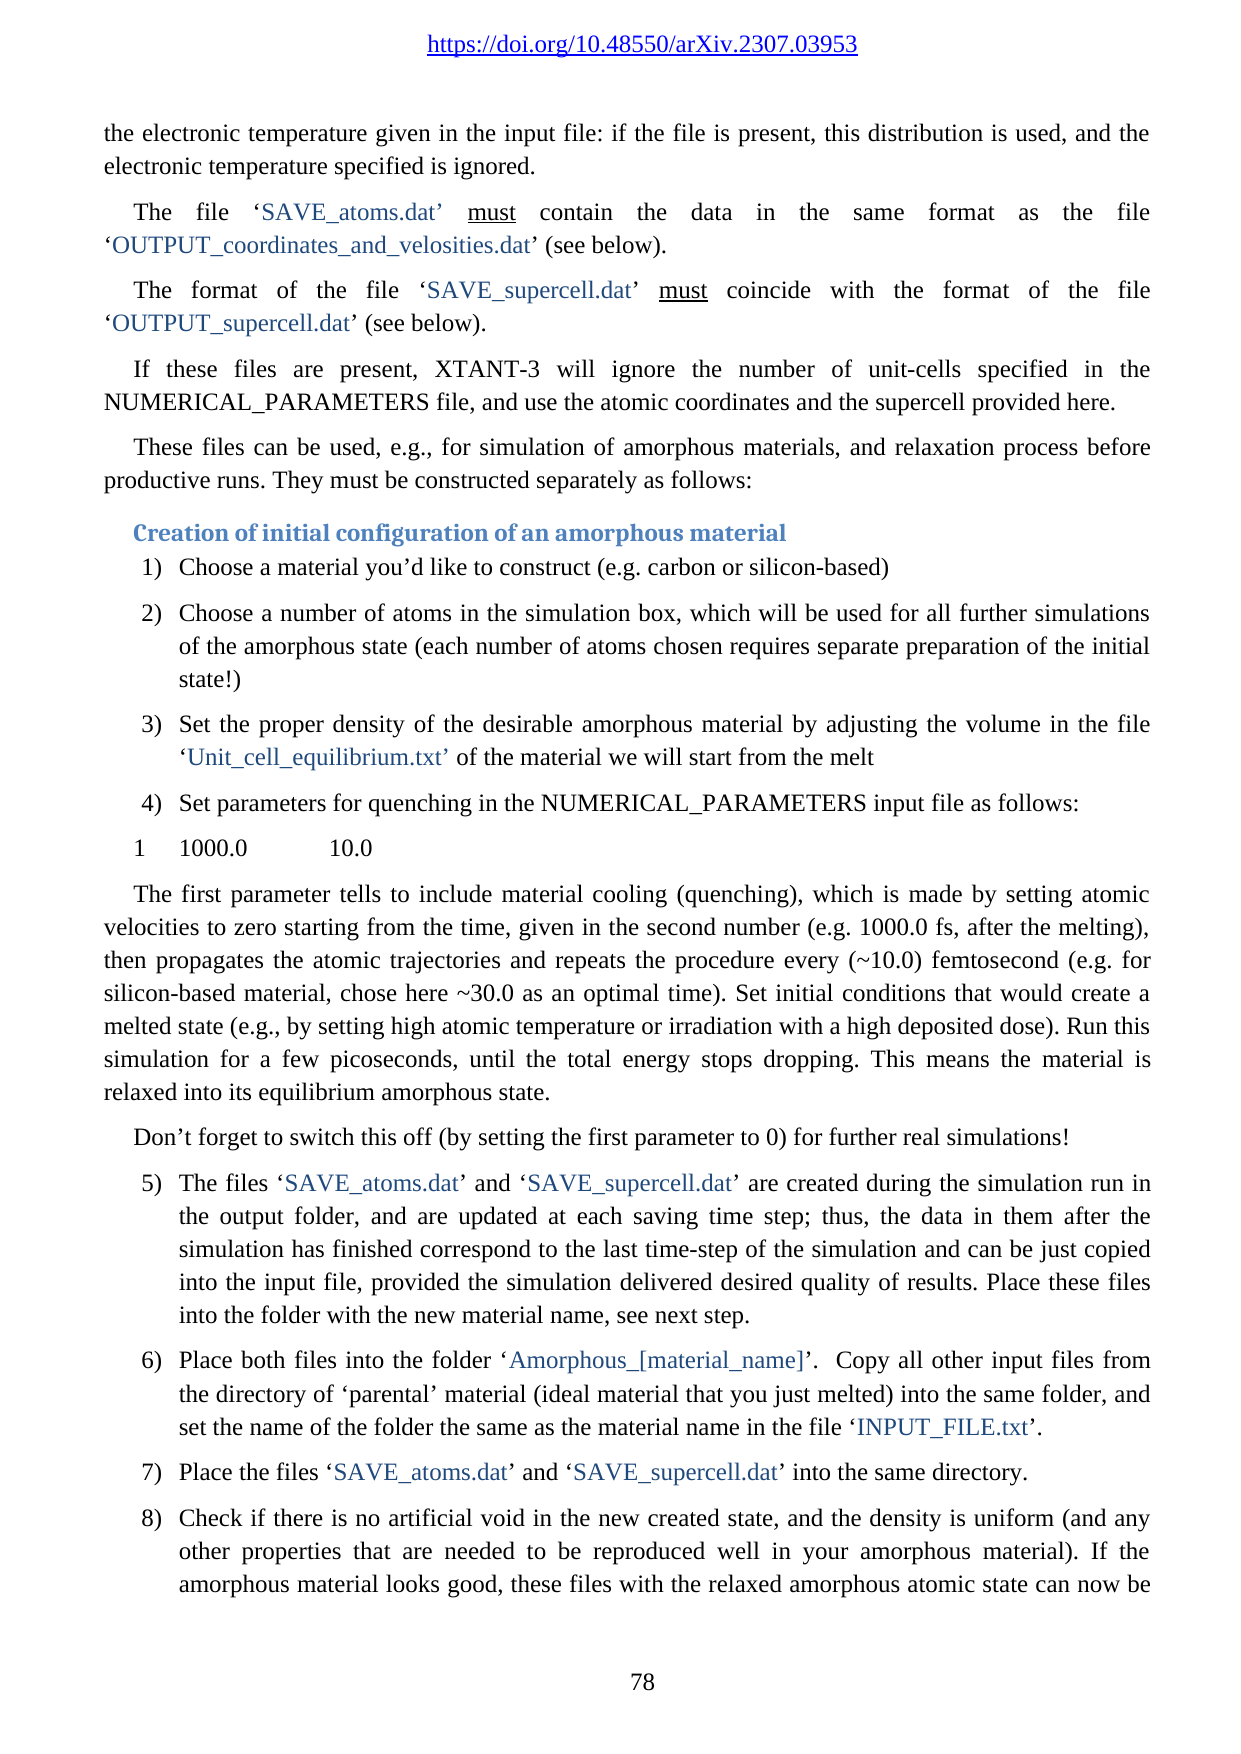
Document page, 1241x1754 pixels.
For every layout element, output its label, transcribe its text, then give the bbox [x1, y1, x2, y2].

text If these files are present, XTANT-3 will ignore the number of unit-cells specified in the NUMERICAL_PARAMETERS file, and use the atomic coordinates and the supercell provided here. [103, 354, 1152, 416]
text 1 1000.0 10.0 [103, 833, 1152, 862]
list The files ‘SAVE_atoms.dat’ and ‘SAVE_supercell.dat’ are created during the simulation run in the output folder, and are updated at each saving time step; thus, the data in them after the simulation has finished correspond to the last time-step of the simulation and can be just copied into the input file, provided the simulation delivered desired quality of results. Place these files into the folder with the new material name, see next step. [141, 1168, 1152, 1329]
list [141, 1503, 1152, 1597]
text The format of the file ‘SAVE_supercell.dat’ must coincide with the format of the file ‘OUTPUT_supercell.dat’ (see below). [103, 275, 1152, 337]
list Set parameters for quenching in the NUMERICAL_PARAMETERS input file as follows: [141, 788, 1152, 817]
list Choose a number of atoms in the simulation box, which will be used for all further simulations of the amorphous state (each number of atoms chosen requires separate preparation of the initial state!) [141, 598, 1152, 692]
text The first parameter tells to include material cooling (quenching), which is made by setting atomic velocities to zero starting from the time, given in the second number (e.g. 1000.0 fs, after the melting), then propagates the atomic trajectories and repeats the procedure every (~10.0) femtosecond (e.g. for silicon-based material, chose here ~30.0 as an optimal time). Set initial conditions that would create a melted state (e.g., by setting high atomic temperature or irradiation with a high deposited dose). Run this simulation for a few picoseconds, until the total energy stops dropping. This means the material is relaxed into its equilibrium amorphous state. [103, 879, 1152, 1106]
text These files can be used, e.g., for simulation of amorphous materials, and relaxation process before productive runs. They must be constructed separately as follows: [103, 432, 1152, 494]
subtitle Creation of initial configuration of an amorphous material [103, 519, 1152, 548]
list Choose a material you’d like to construct (e.g. carbon or silicon-based) [141, 552, 1152, 581]
list Place both files into the folder ‘Amorphous_[material_name]’. Copy all other input files from the directory of ‘parental’ material (ideal material that you just melted) into the same folder, and set the name of the folder the same as the material name in the file ‘INPUT_FILE.txt’. [141, 1346, 1152, 1440]
text Don’t forget to switch this off (by setting the first parameter to 0) for further real simulations! [103, 1122, 1152, 1151]
list Set the proper density of the desirable amorphous material by adjusting the volume in the file ‘Unit_cell_equilibrium.txt’ of the material we will start from the melt [141, 709, 1152, 771]
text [103, 118, 1152, 180]
list Place the files ‘SAVE_atoms.dat’ and ‘SAVE_supercell.dat’ into the same directory. [141, 1457, 1152, 1486]
text The file ‘SAVE_atoms.dat’ must contain the data in the same format as the file ‘OUTPUT_coordinates_and_velosities.dat’ (see below). [103, 197, 1152, 258]
